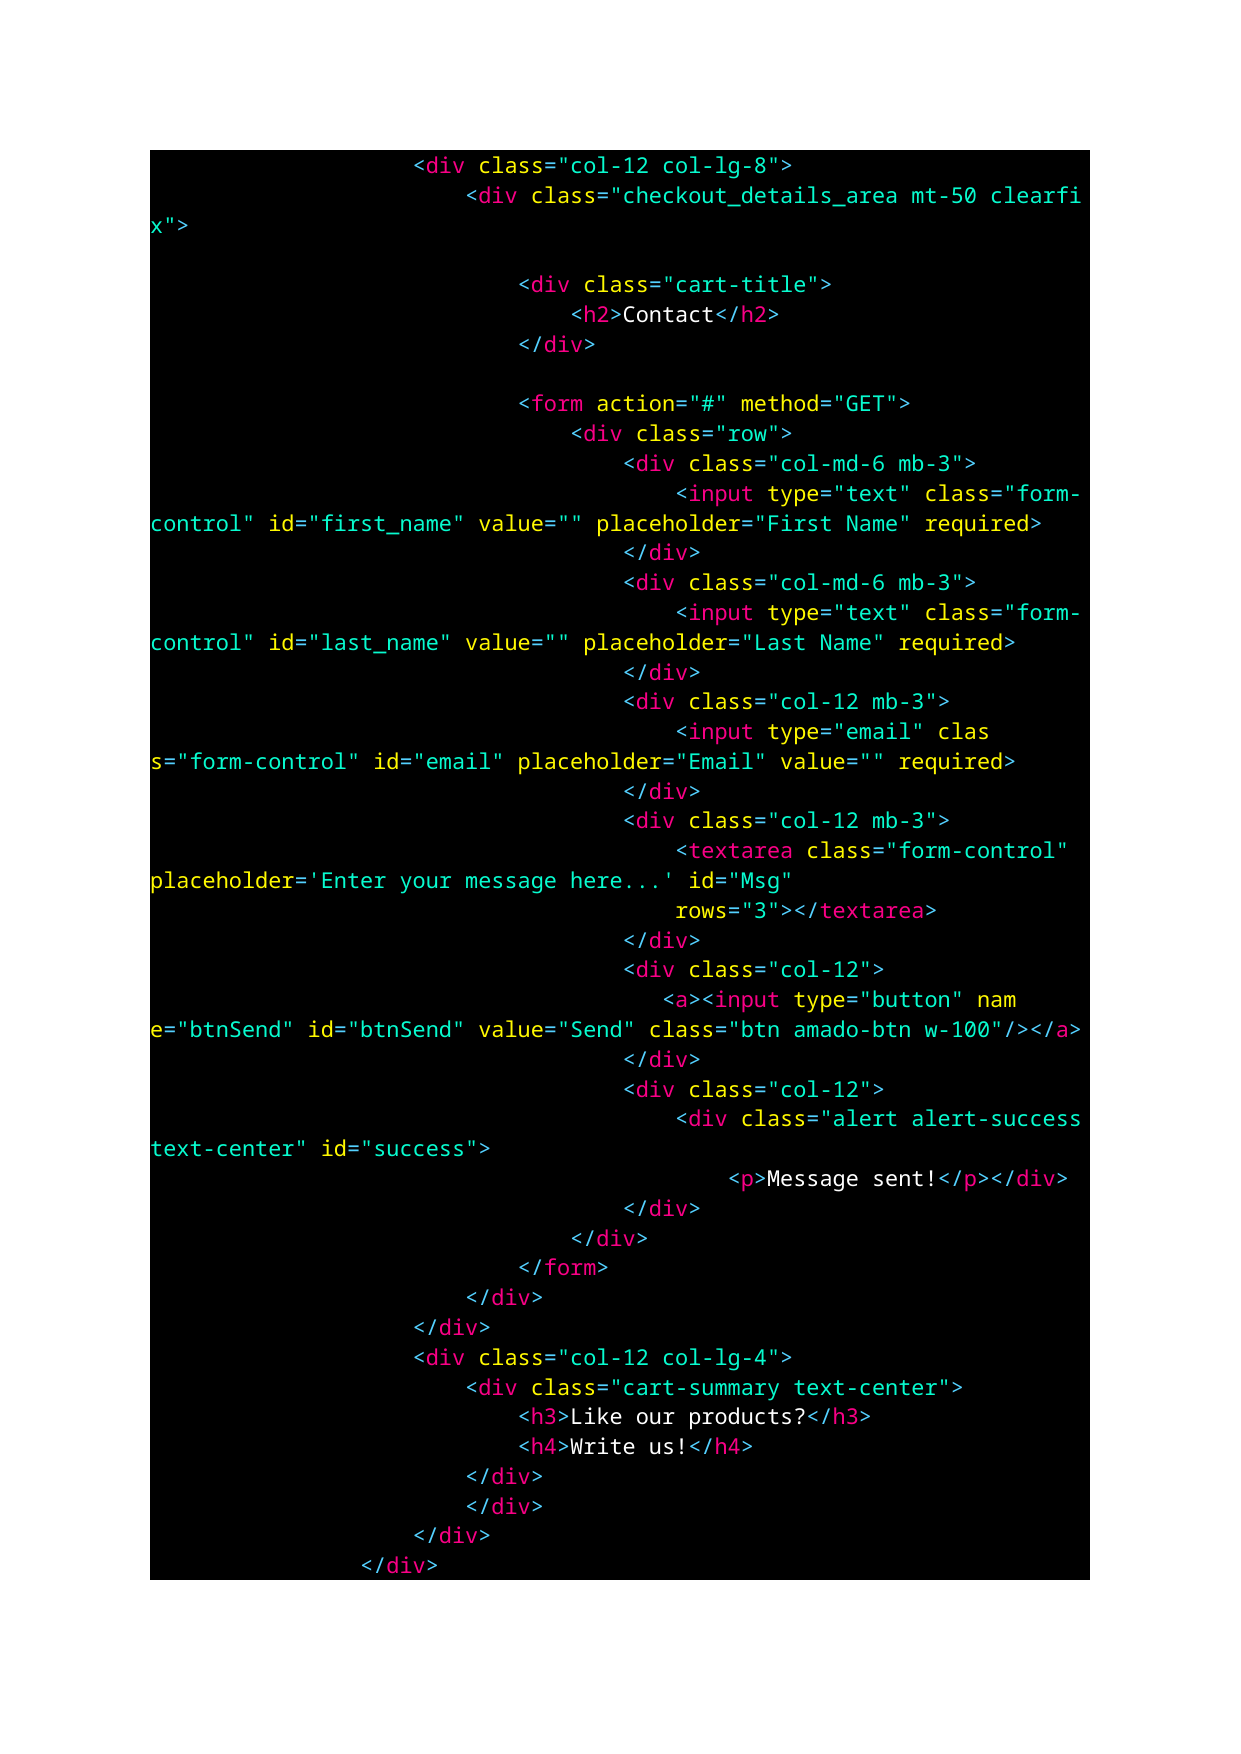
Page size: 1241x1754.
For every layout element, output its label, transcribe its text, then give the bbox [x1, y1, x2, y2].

text rows="3"></textarea> [150, 895, 1090, 924]
text </form> [150, 1252, 1090, 1282]
text <div class="col-12"> [150, 1073, 1090, 1103]
text </div> [150, 1222, 1090, 1252]
text </div> [150, 1550, 1090, 1580]
text </div> [150, 1312, 1090, 1342]
text </div> [150, 776, 1090, 805]
text <p>Message sent!</p></div> [150, 1163, 1090, 1193]
text <h3>Like our products?</h3> [150, 1401, 1090, 1431]
text <div class="col-12 mb-3"> [150, 686, 1090, 716]
text <div class="checkout_details_area mt-50 clearfix"> [150, 180, 1090, 239]
text </div> [150, 656, 1090, 686]
text <div class="col-12 col-lg-4"> [150, 1342, 1090, 1371]
text <div class="col-md-6 mb-3"> [150, 448, 1090, 478]
text </div> [150, 1193, 1090, 1222]
text <input type="email" class="form-control" id="email" placeholder="Email" value="" required> [150, 716, 1090, 776]
text </div> [150, 1491, 1090, 1520]
text <input type="text" class="form-control" id="first_name" value="" placeholder="First Name" required> [150, 478, 1090, 537]
text <div class="col-12 col-lg-8"> [150, 150, 1090, 180]
text </div> [150, 1520, 1090, 1550]
text <input type="text" class="form-control" id="last_name" value="" placeholder="Last Name" required> [150, 597, 1090, 656]
text <div class="col-12"> [150, 954, 1090, 984]
text <div class="alert alert-success text-center" id="success"> [150, 1103, 1090, 1163]
text <h4>Write us!</h4> [150, 1431, 1090, 1461]
text <a><input type="button" name="btnSend" id="btnSend" value="Send" class="btn amado-btn w-100"/></a> [150, 984, 1090, 1044]
text <div class="cart-title"> [150, 269, 1090, 299]
text <form action="#" method="GET"> [150, 388, 1090, 418]
text <textarea class="form-control" placeholder='Enter your message here...' id="Msg" [150, 835, 1090, 895]
text </div> [150, 1461, 1090, 1491]
text </div> [150, 1282, 1090, 1312]
text <div class="col-12 mb-3"> [150, 805, 1090, 835]
text </div> [150, 924, 1090, 954]
text <div class="cart-summary text-center"> [150, 1371, 1090, 1401]
text </div> [150, 1044, 1090, 1073]
text <h2>Contact</h2> [150, 299, 1090, 329]
text <div class="row"> [150, 418, 1090, 448]
text </div> [150, 537, 1090, 567]
text <div class="col-md-6 mb-3"> [150, 567, 1090, 597]
text </div> [150, 329, 1090, 358]
